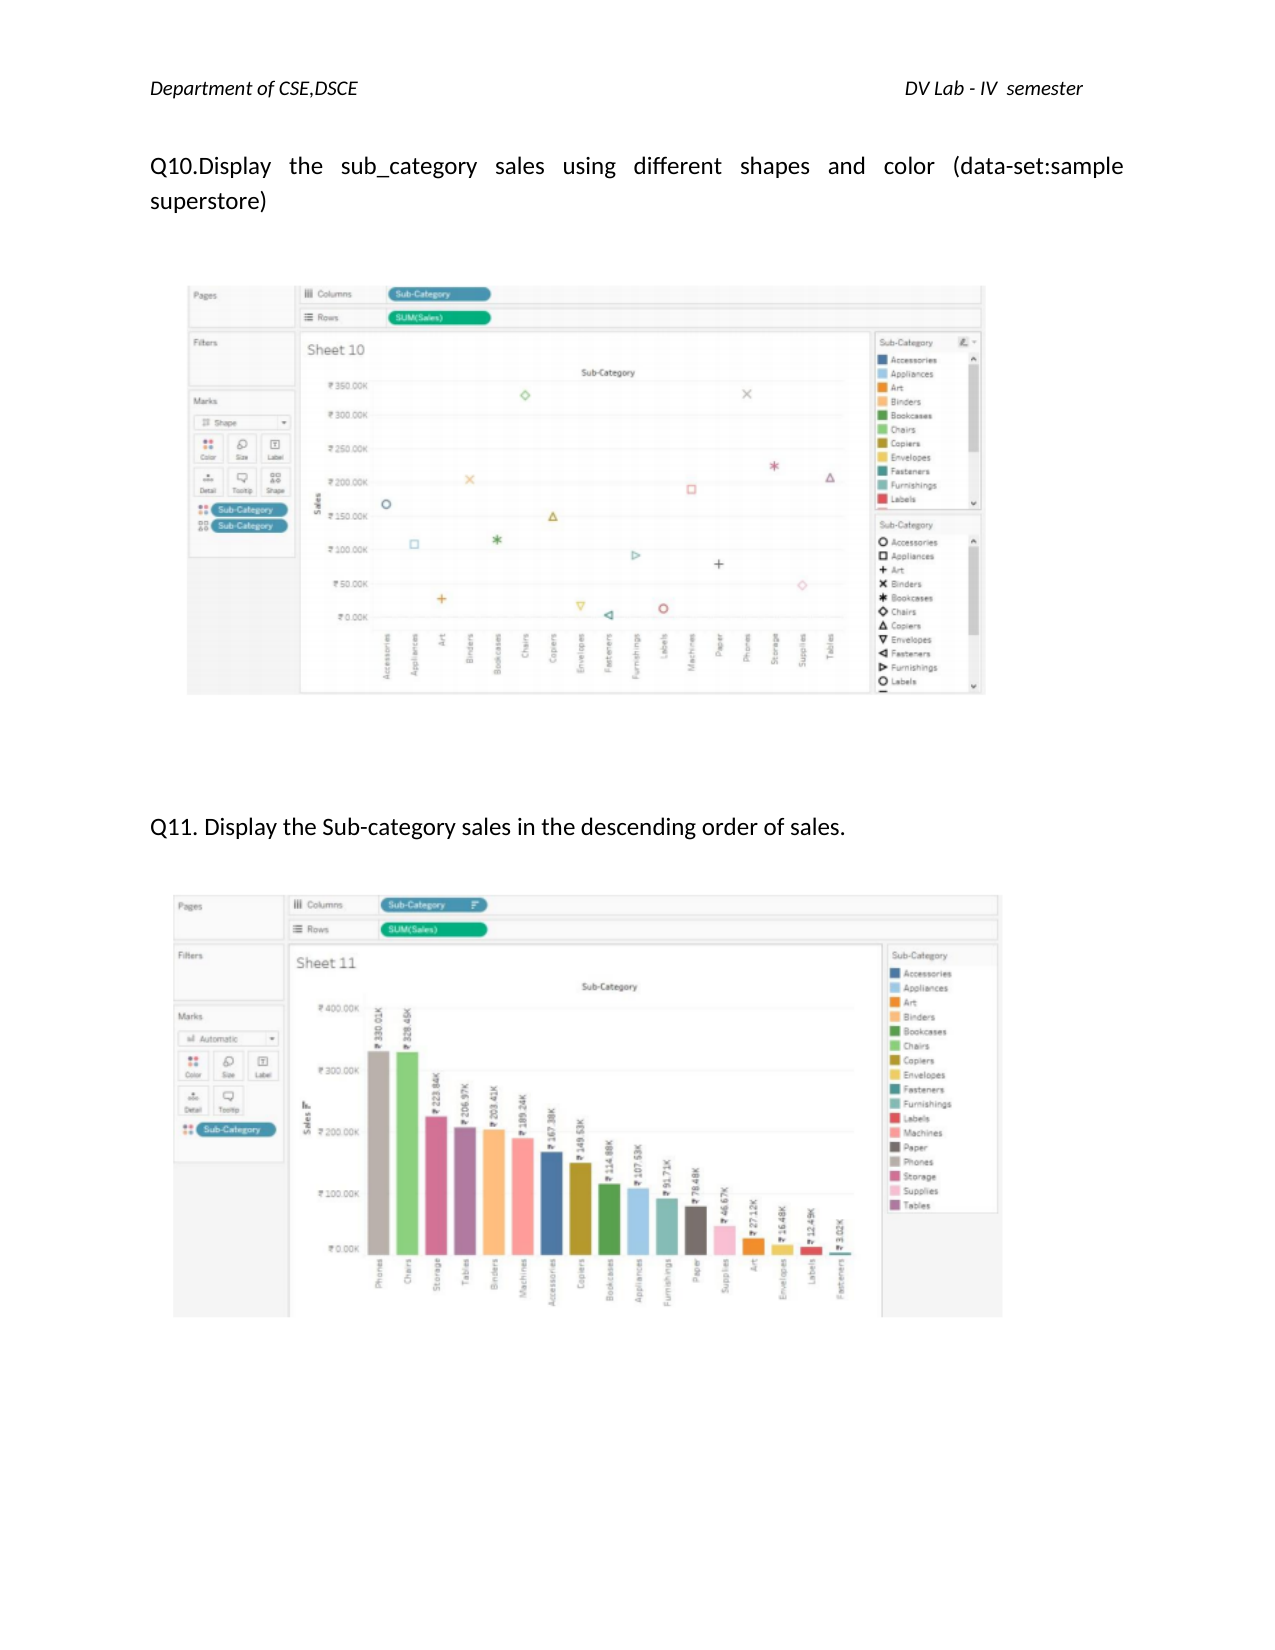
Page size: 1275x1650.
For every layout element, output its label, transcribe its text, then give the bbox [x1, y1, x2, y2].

text Q11. Display the Sub-category sales in the descending order of sales. [150, 811, 1125, 841]
text Q10.Display the sub_category sales using different shapes and color (data-set:sample superstore) [150, 150, 1125, 216]
picture [150, 255, 1015, 711]
picture [150, 880, 1015, 1356]
